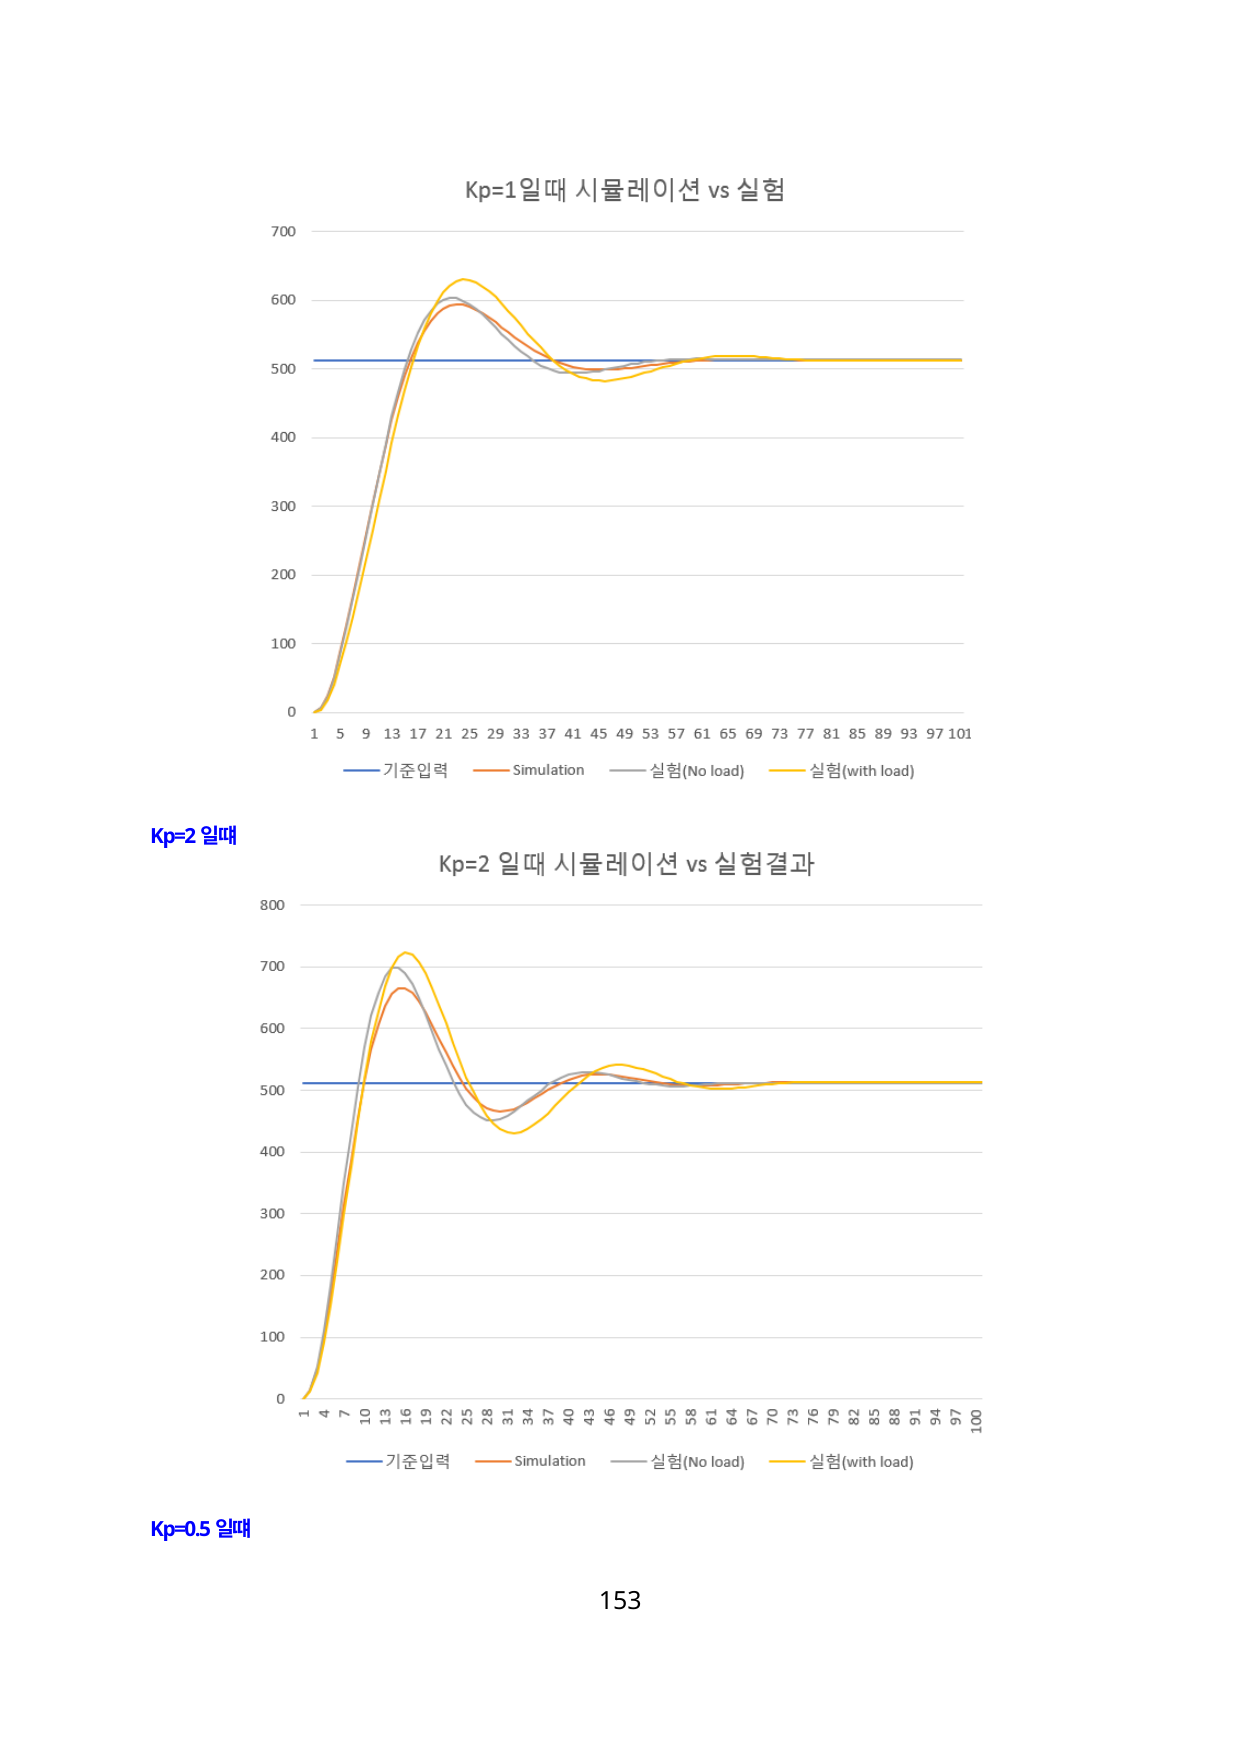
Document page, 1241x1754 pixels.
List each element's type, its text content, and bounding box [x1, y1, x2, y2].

picture [265, 177, 971, 787]
text Kp=2일떄 [150, 820, 1090, 850]
text Kp=0.5일떄 [150, 1512, 1090, 1542]
picture [253, 850, 983, 1480]
